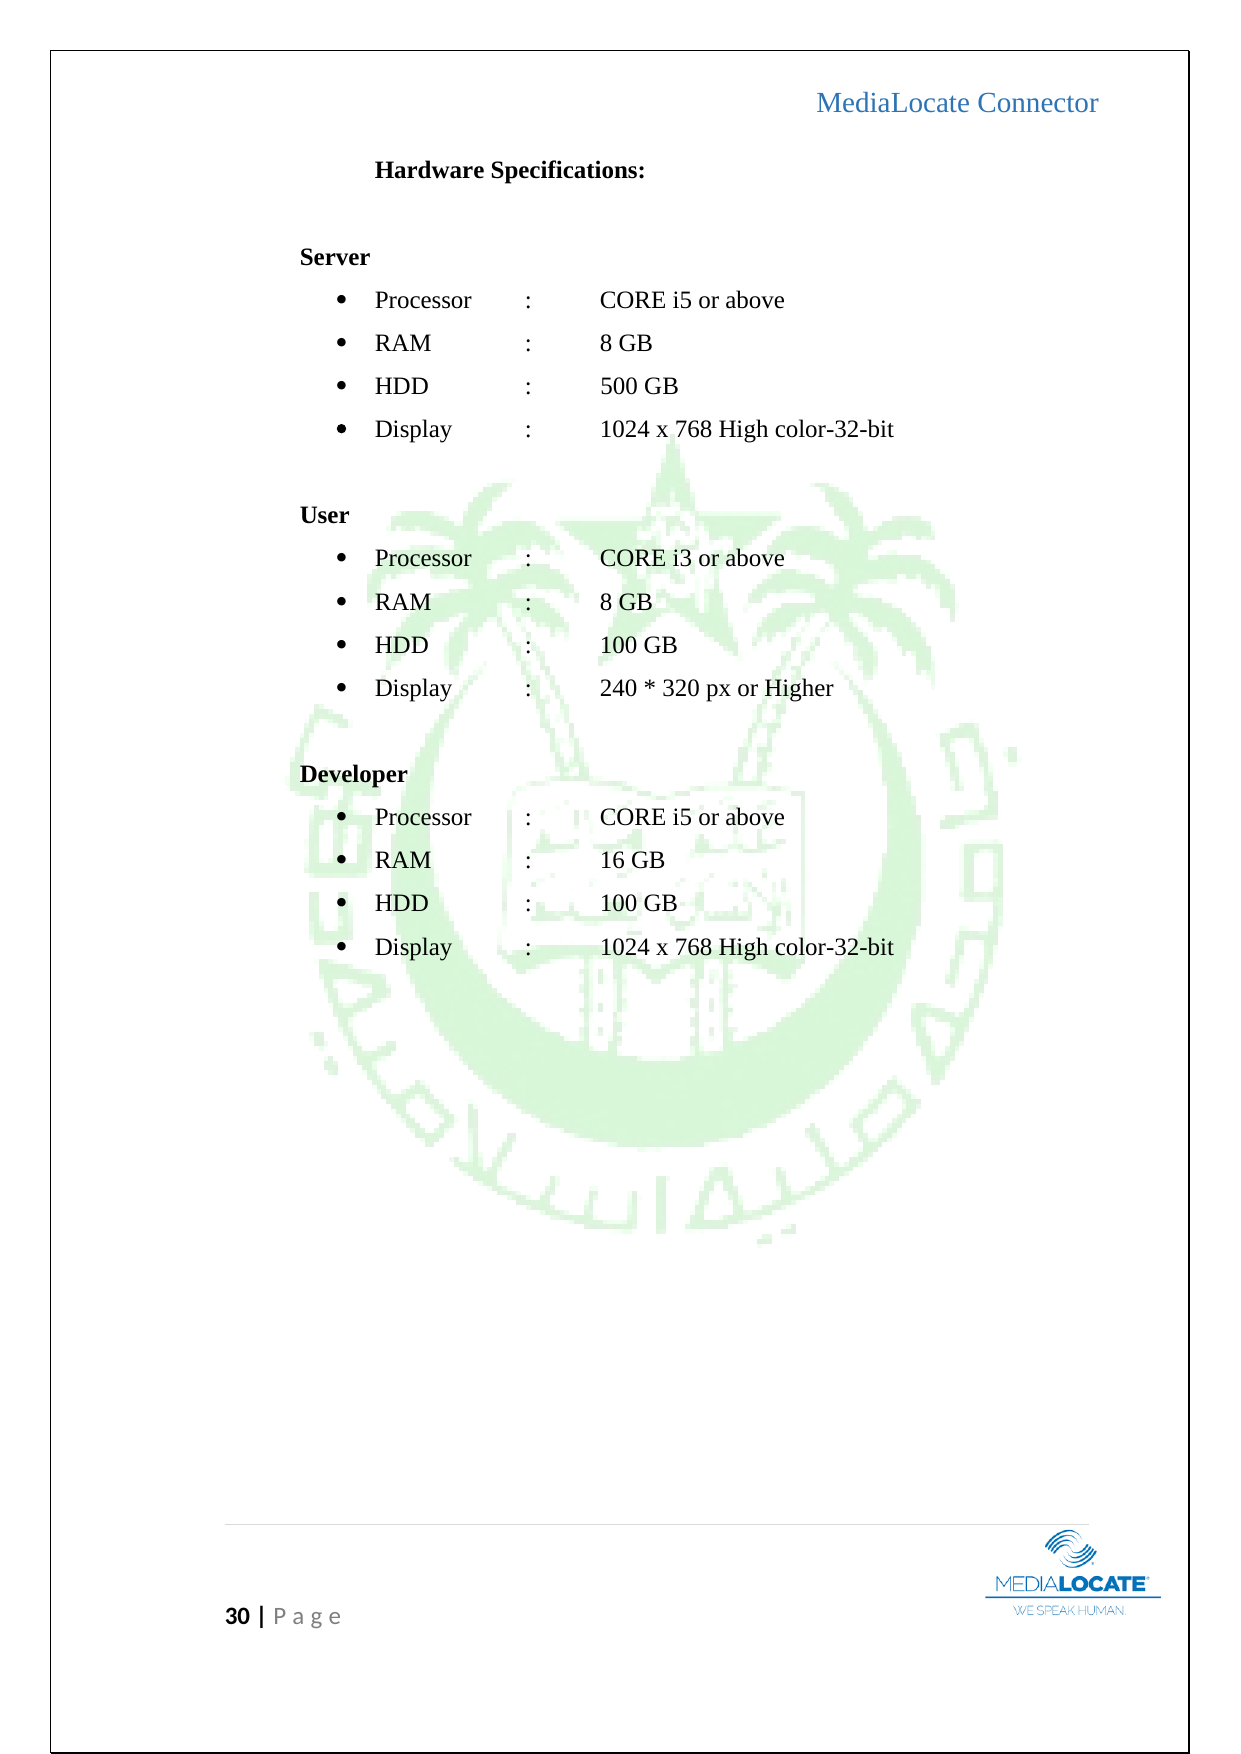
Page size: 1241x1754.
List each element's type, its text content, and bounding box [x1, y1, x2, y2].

list Processor : CORE i5 or above [337, 285, 1089, 313]
list HDD : 100 GB [337, 888, 1089, 917]
text Developer [224, 759, 1089, 788]
picture [981, 1526, 1165, 1625]
list Display : 240 * 320 px or Higher [337, 673, 1089, 702]
list HDD : 500 GB [337, 371, 1089, 400]
list Display : 1024 x 768 High color-32-bit [337, 414, 1089, 443]
list HDD : 100 GB [337, 630, 1089, 658]
text Server [224, 242, 1089, 270]
list Display : 1024 x 768 High color-32-bit [337, 932, 1089, 960]
list RAM : 8 GB [337, 587, 1089, 615]
list Processor : CORE i5 or above [337, 802, 1089, 831]
list RAM : 16 GB [337, 845, 1089, 874]
list RAM : 8 GB [337, 328, 1089, 357]
text User [224, 500, 1089, 529]
list Processor : CORE i3 or above [337, 543, 1089, 572]
text Hardware Specifications: [299, 155, 1089, 184]
